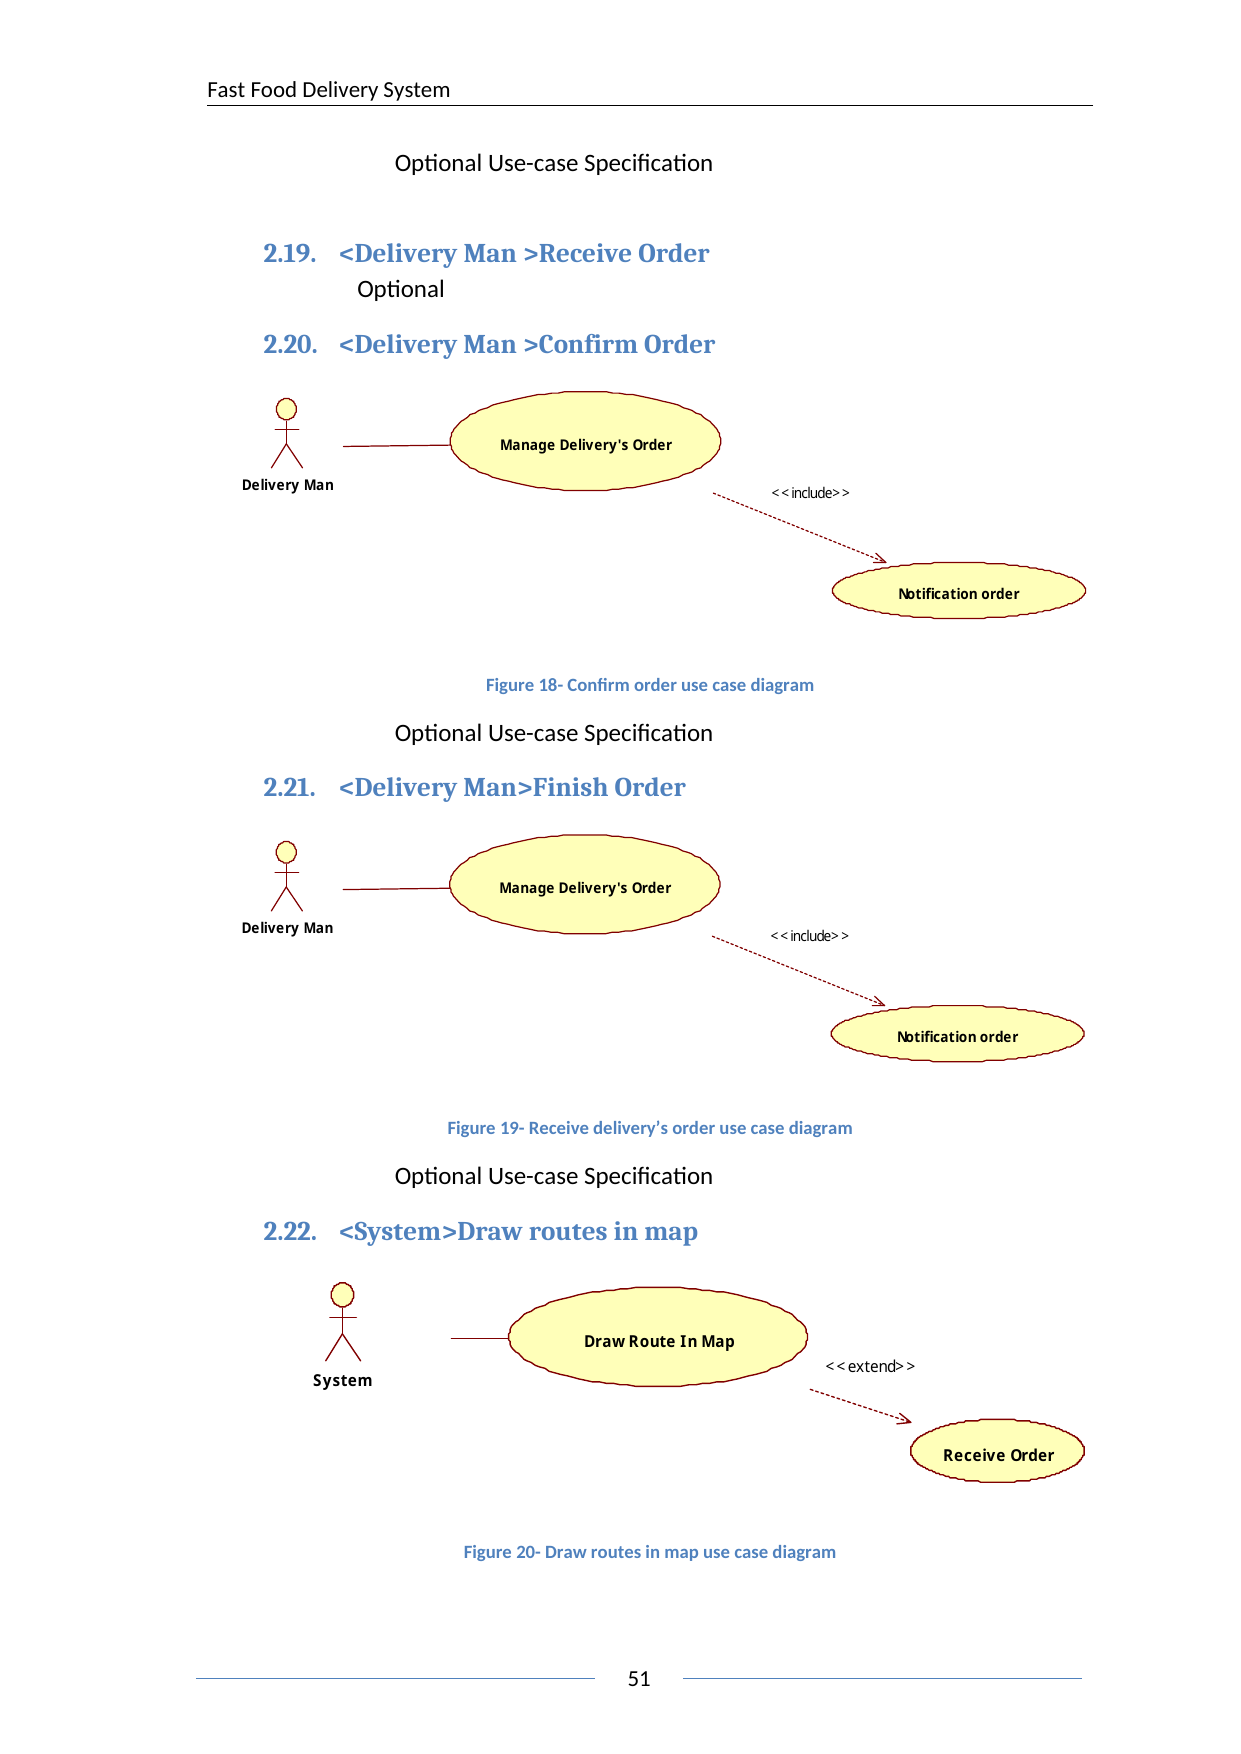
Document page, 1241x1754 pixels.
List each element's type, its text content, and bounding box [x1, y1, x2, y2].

list Optional Use-case Specification [394, 717, 1093, 747]
subtitle <Delivery Man >Receive Order [263, 238, 1093, 269]
subtitle <System>Draw routes in map [263, 1216, 1093, 1247]
list Optional Use-case Specification [394, 147, 1093, 177]
subtitle <Delivery Man>Finish Order [263, 772, 1093, 804]
text Optional [319, 273, 1093, 304]
subtitle <Delivery Man >Confirm Order [263, 329, 1093, 361]
list Optional Use-case Specification [394, 1160, 1093, 1190]
